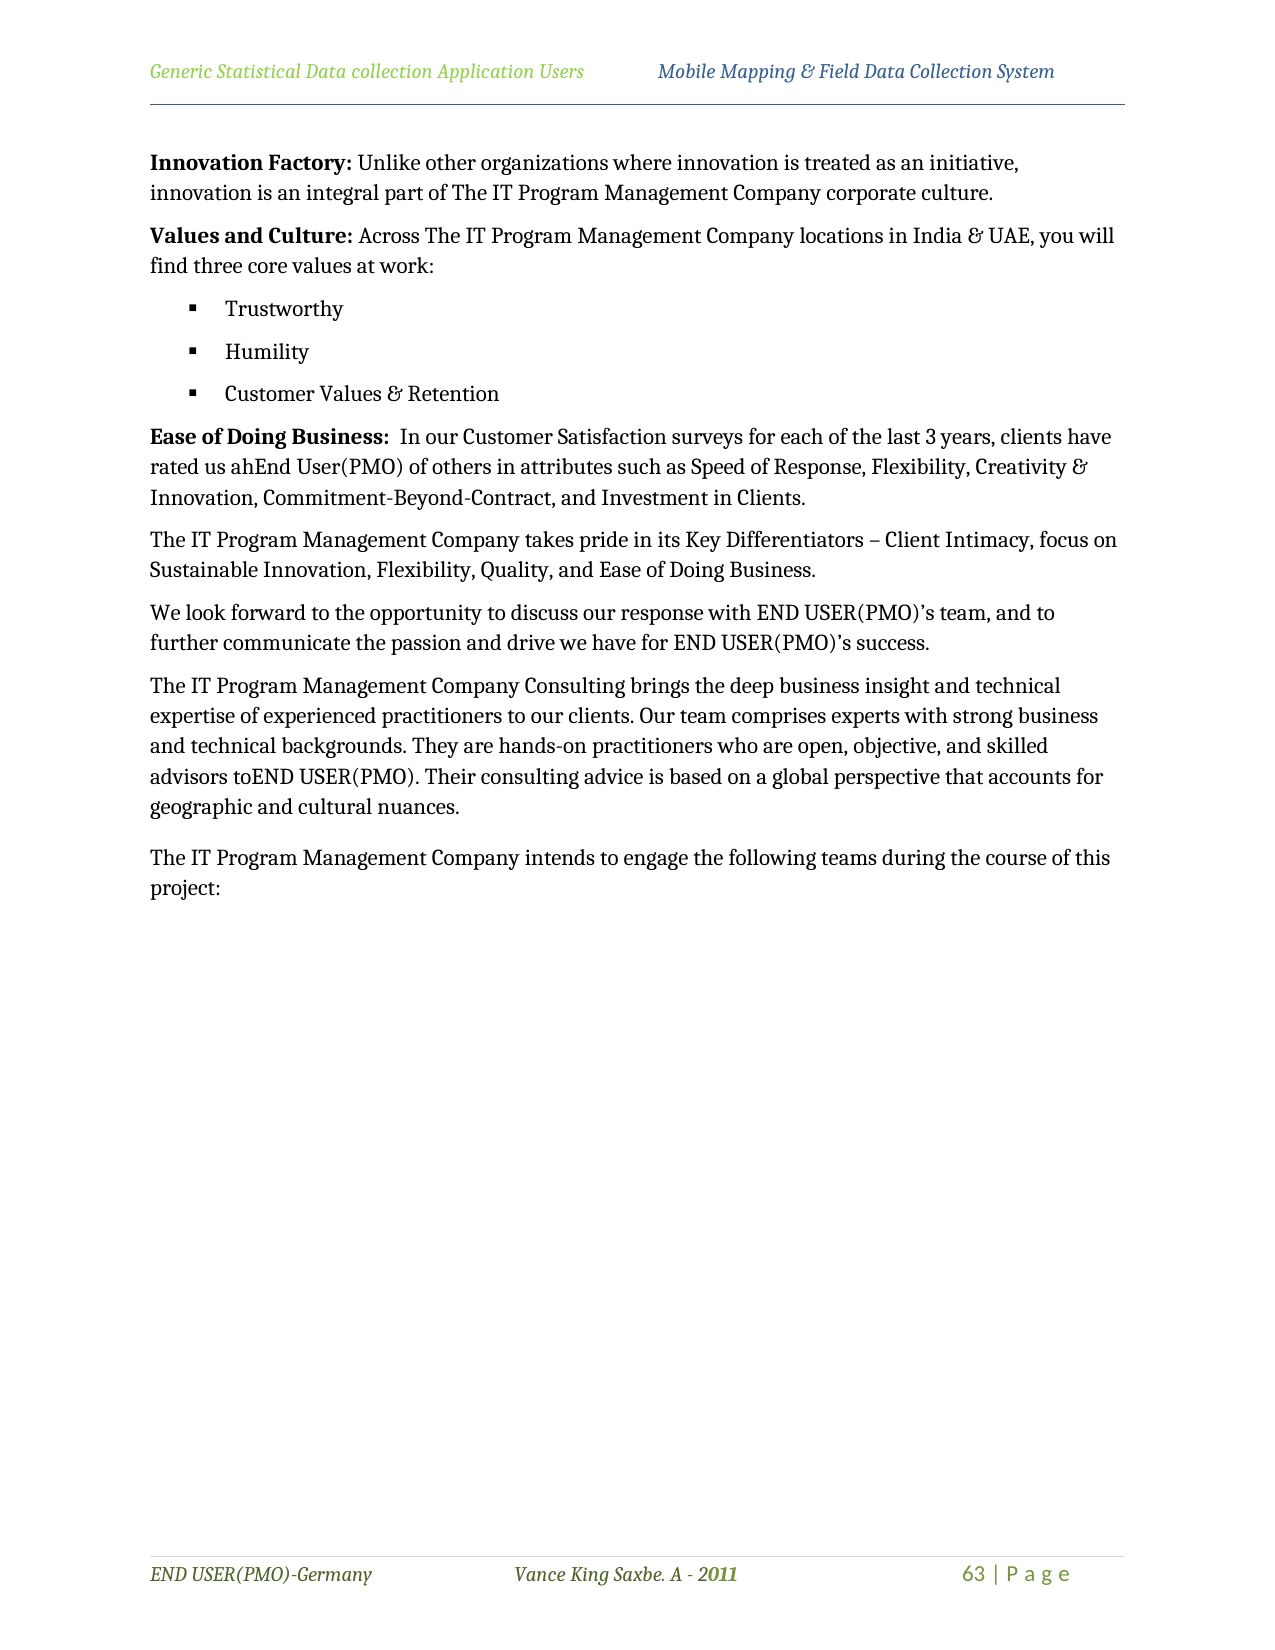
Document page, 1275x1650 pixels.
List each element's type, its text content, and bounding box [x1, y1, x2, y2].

text The IT Program Management Company intends to engage the following teams during the course of this project: [150, 845, 1125, 901]
text The IT Program Management Company takes pride in its Key Differentiators – Client Intimacy, focus on Sustainable Innovation, Flexibility, Quality, and Ease of Doing Business. [150, 527, 1125, 584]
list Customer Values & Retention [187, 381, 1125, 408]
list Humility [187, 338, 1125, 365]
text Values and Culture: Across The IT Program Management Company locations in India & UAE, you will find three core values at work: [150, 223, 1125, 279]
list Trustworthy [187, 296, 1125, 322]
text Ease of Doing Business: In our Customer Satisfaction surveys for each of the last 3 years, clients have rated us ahEnd User(PMO) of others in attributes such as Speed of Response, Flexibility, Creativity & Innovation, Commitment-Beyond-Contract, and Investment in Clients. [150, 424, 1125, 511]
text The IT Program Management Company Consulting brings the deep business insight and technical expertise of experienced practitioners to our clients. Our team comprises experts with strong business and technical backgrounds. They are hands-on practitioners who are open, objective, and skilled advisors toEND USER(PMO). Their consulting advice is based on a global perspective that accounts for geographic and cultural nuances. [150, 673, 1125, 820]
text We look forward to the opportunity to discuss our response with END USER(PMO)’s team, and to further communicate the passion and drive we have for END USER(PMO)’s success. [150, 600, 1125, 657]
text Innovation Factory: Unlike other organizations where innovation is treated as an initiative, innovation is an integral part of The IT Program Management Company corporate culture. [150, 150, 1125, 207]
